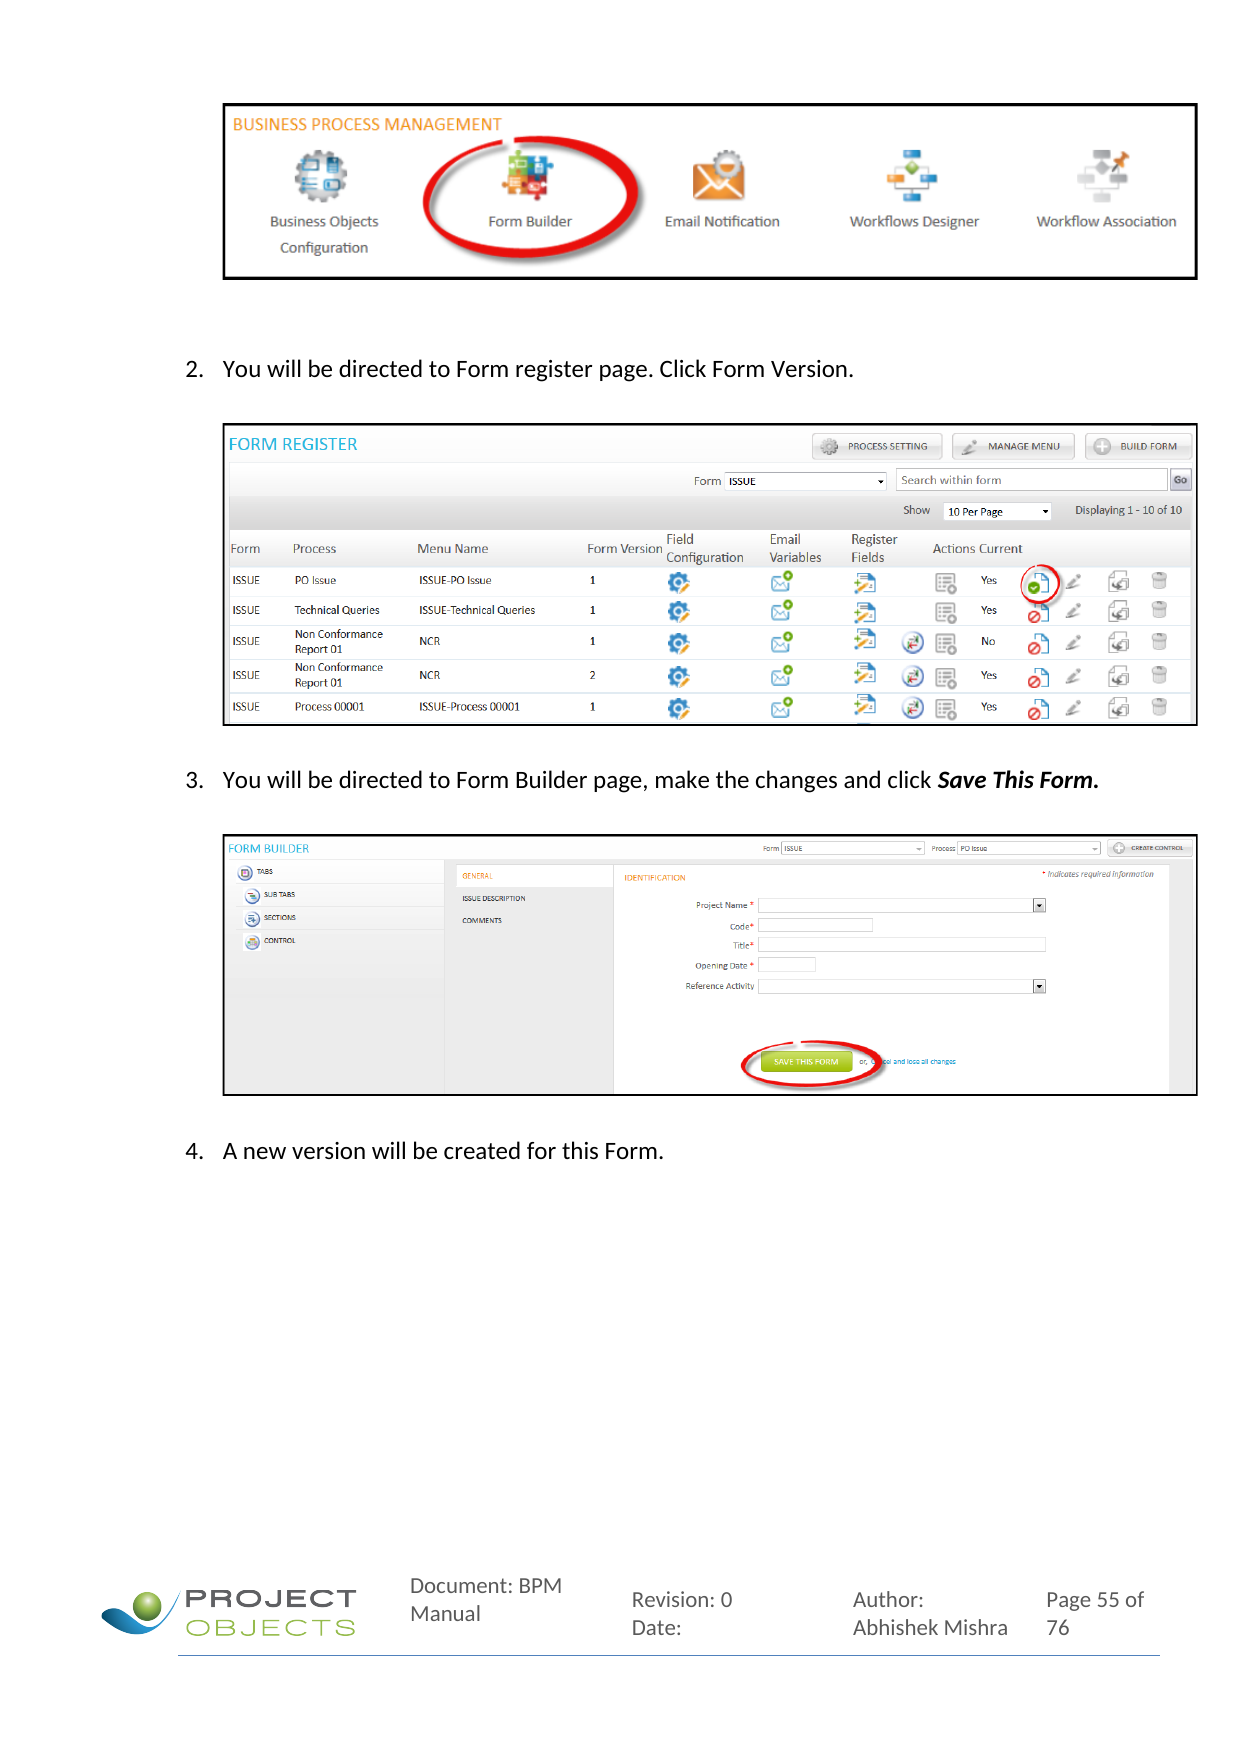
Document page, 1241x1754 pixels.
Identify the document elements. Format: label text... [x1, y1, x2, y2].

picture [222, 834, 1198, 1096]
list A new version will be created for this Form. [185, 1135, 1152, 1165]
list You will be directed to Form register page. Click Form Version. [185, 353, 1152, 384]
picture [101, 1590, 357, 1636]
list You will be directed to Form Builder page, make the changes and click Save This Form. [185, 764, 1152, 795]
picture [222, 423, 1198, 726]
picture [222, 103, 1198, 280]
